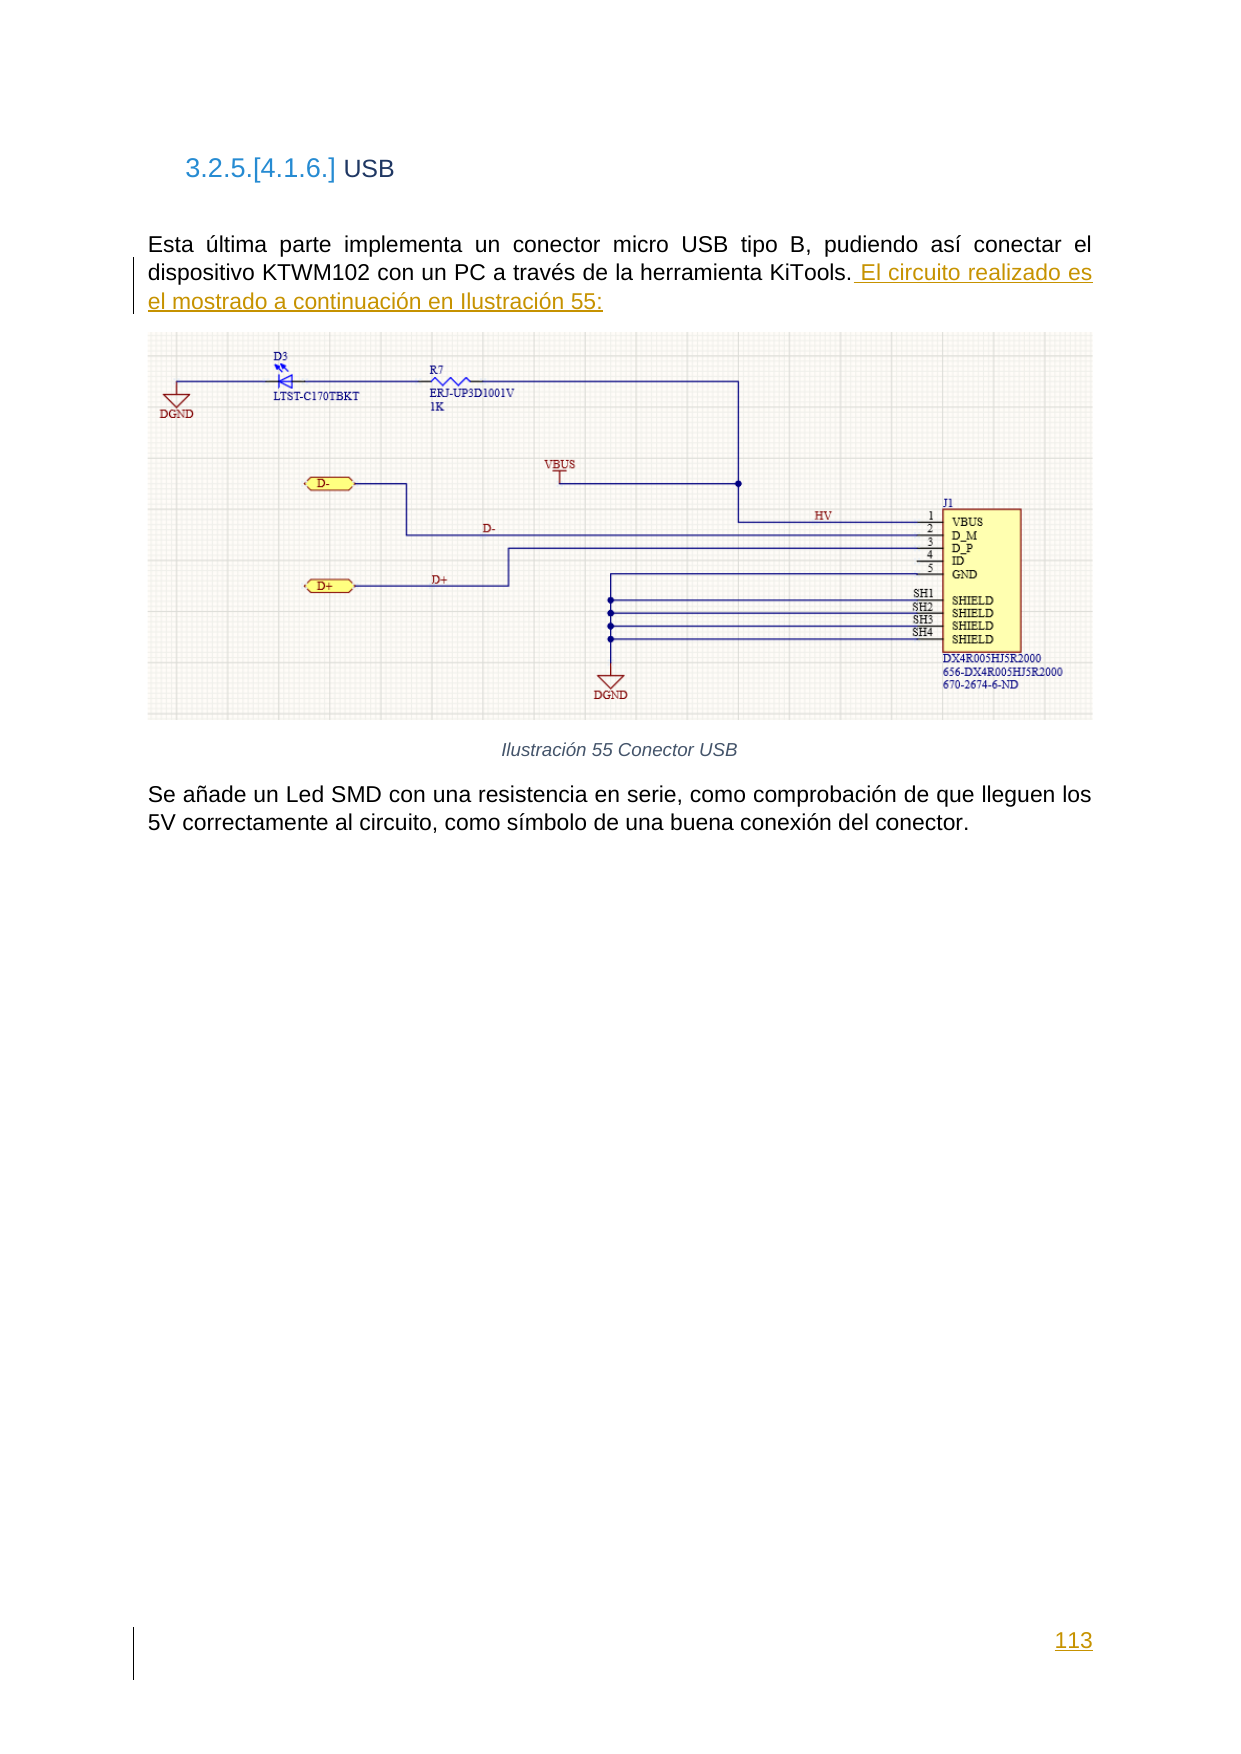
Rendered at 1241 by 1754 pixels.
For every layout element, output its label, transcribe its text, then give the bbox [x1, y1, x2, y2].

text Esta última parte implementa un conector micro USB tipo B, pudiendo así conectar el dispositivo KTWM102 con un PC a través de la herramienta KiTools. [148, 231, 1092, 314]
subtitle USB [185, 152, 1092, 183]
picture [147, 332, 1093, 720]
text Se añade un Led SMD con una resistencia en serie, como comprobación de que lleguen los 5V correctamente al circuito, como símbolo de una buena conexión del conector. [148, 781, 1092, 836]
text Ilustración Conector USB [148, 738, 1092, 760]
